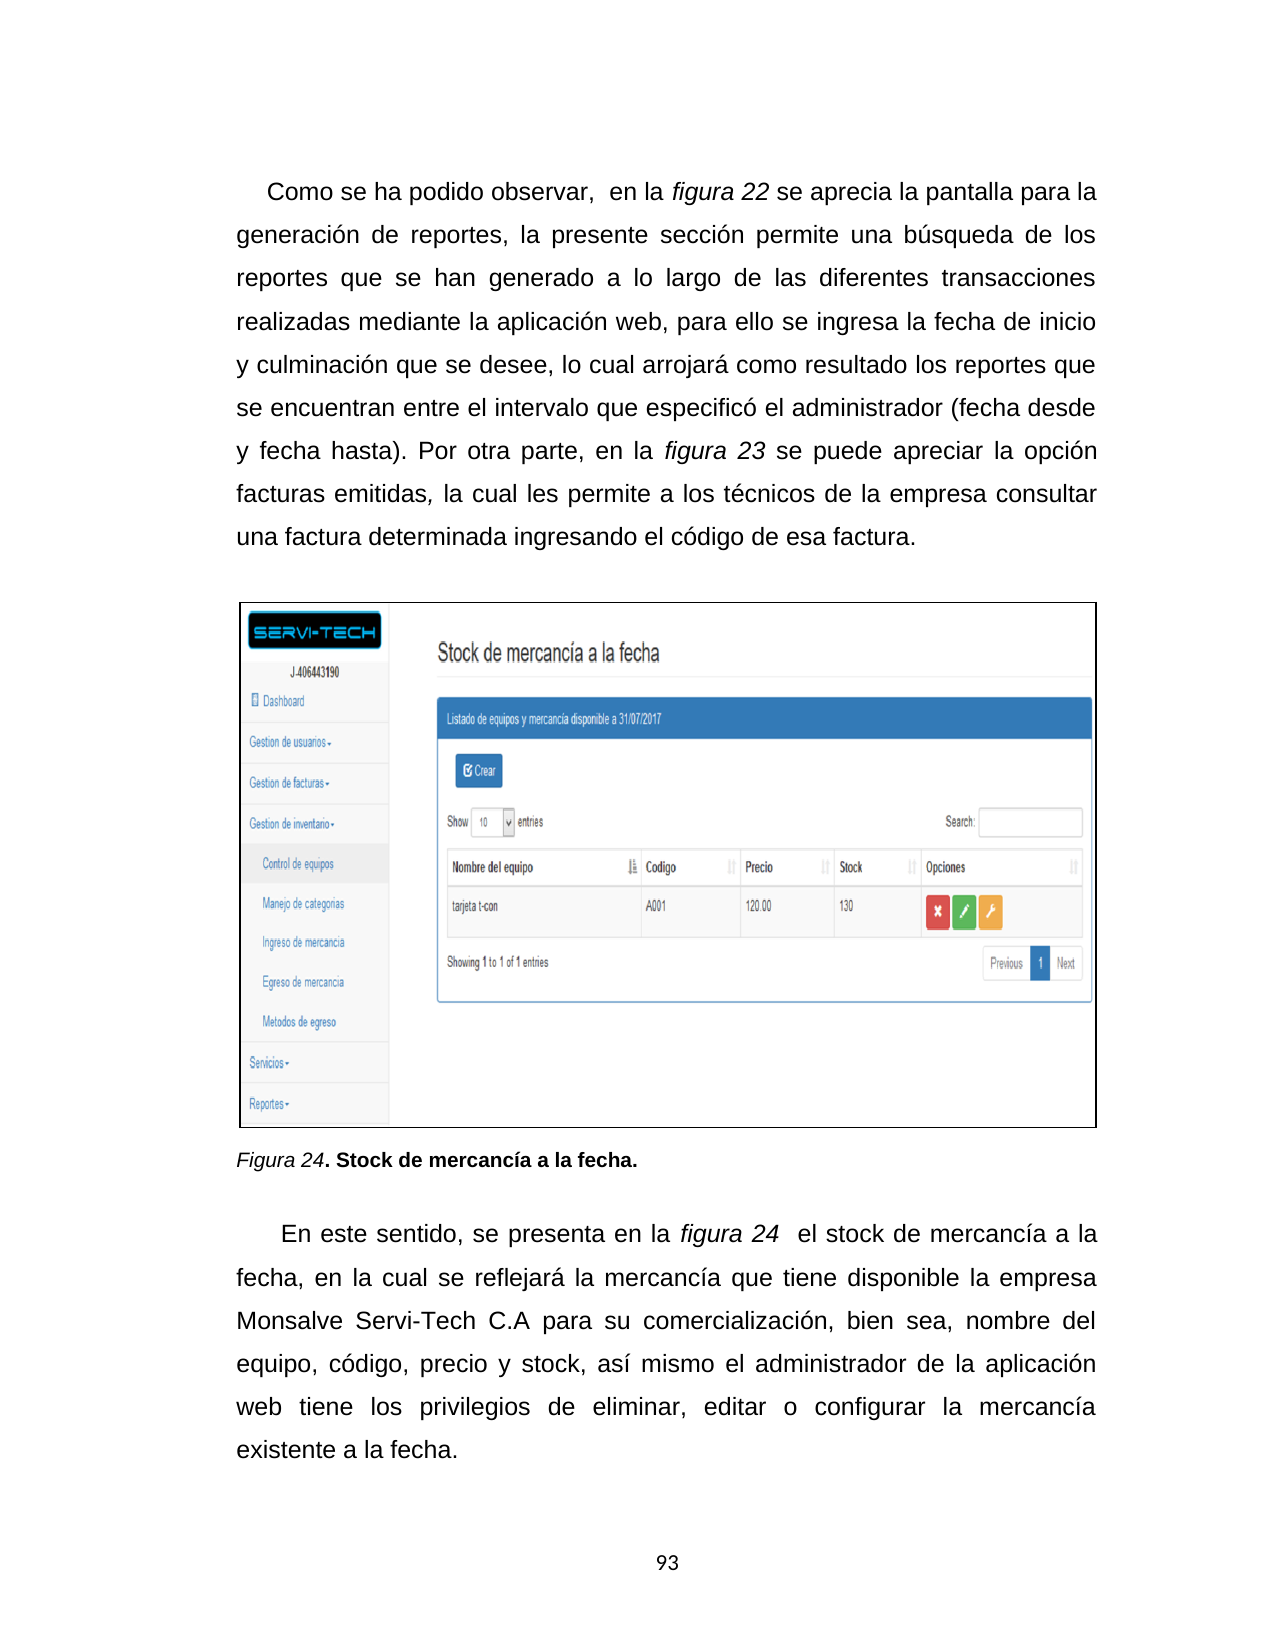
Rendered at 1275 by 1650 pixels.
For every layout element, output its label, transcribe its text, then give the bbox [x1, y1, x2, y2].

text Como se ha podido observar, en la figura 22 se aprecia la pantalla para la generación de reportes, la presente sección permite una búsqueda de los reportes que se han generado a lo largo de las diferentes transacciones realizadas mediante la aplicación web, para ello se ingresa la fecha de inicio y culminación que se desee, lo cual arrojará como resultado los reportes que se encuentran entre el intervalo que especificó el administrador (fecha desde y fecha hasta). Por otra parte, en la figura 23 se puede apreciar la opción facturas emitidas, la cual les permite a los técnicos de la empresa consultar una factura determinada ingresando el código de esa factura. [236, 177, 1098, 551]
text Figura 24. Stock de mercancía a la fecha. [236, 1147, 1098, 1171]
text En este sentido, se presenta en la figura 24 el stock de mercancía a la fecha, en la cual se reflejará la mercancía que tiene disponible la empresa Monsalve Servi-Tech C.A para su comercialización, bien sea, nombre del equipo, código, precio y stock, así mismo el administrador de la aplicación web tiene los privilegios de eliminar, editar o configurar la mercancía existente a la fecha. [236, 1219, 1098, 1464]
picture [241, 603, 1095, 1127]
